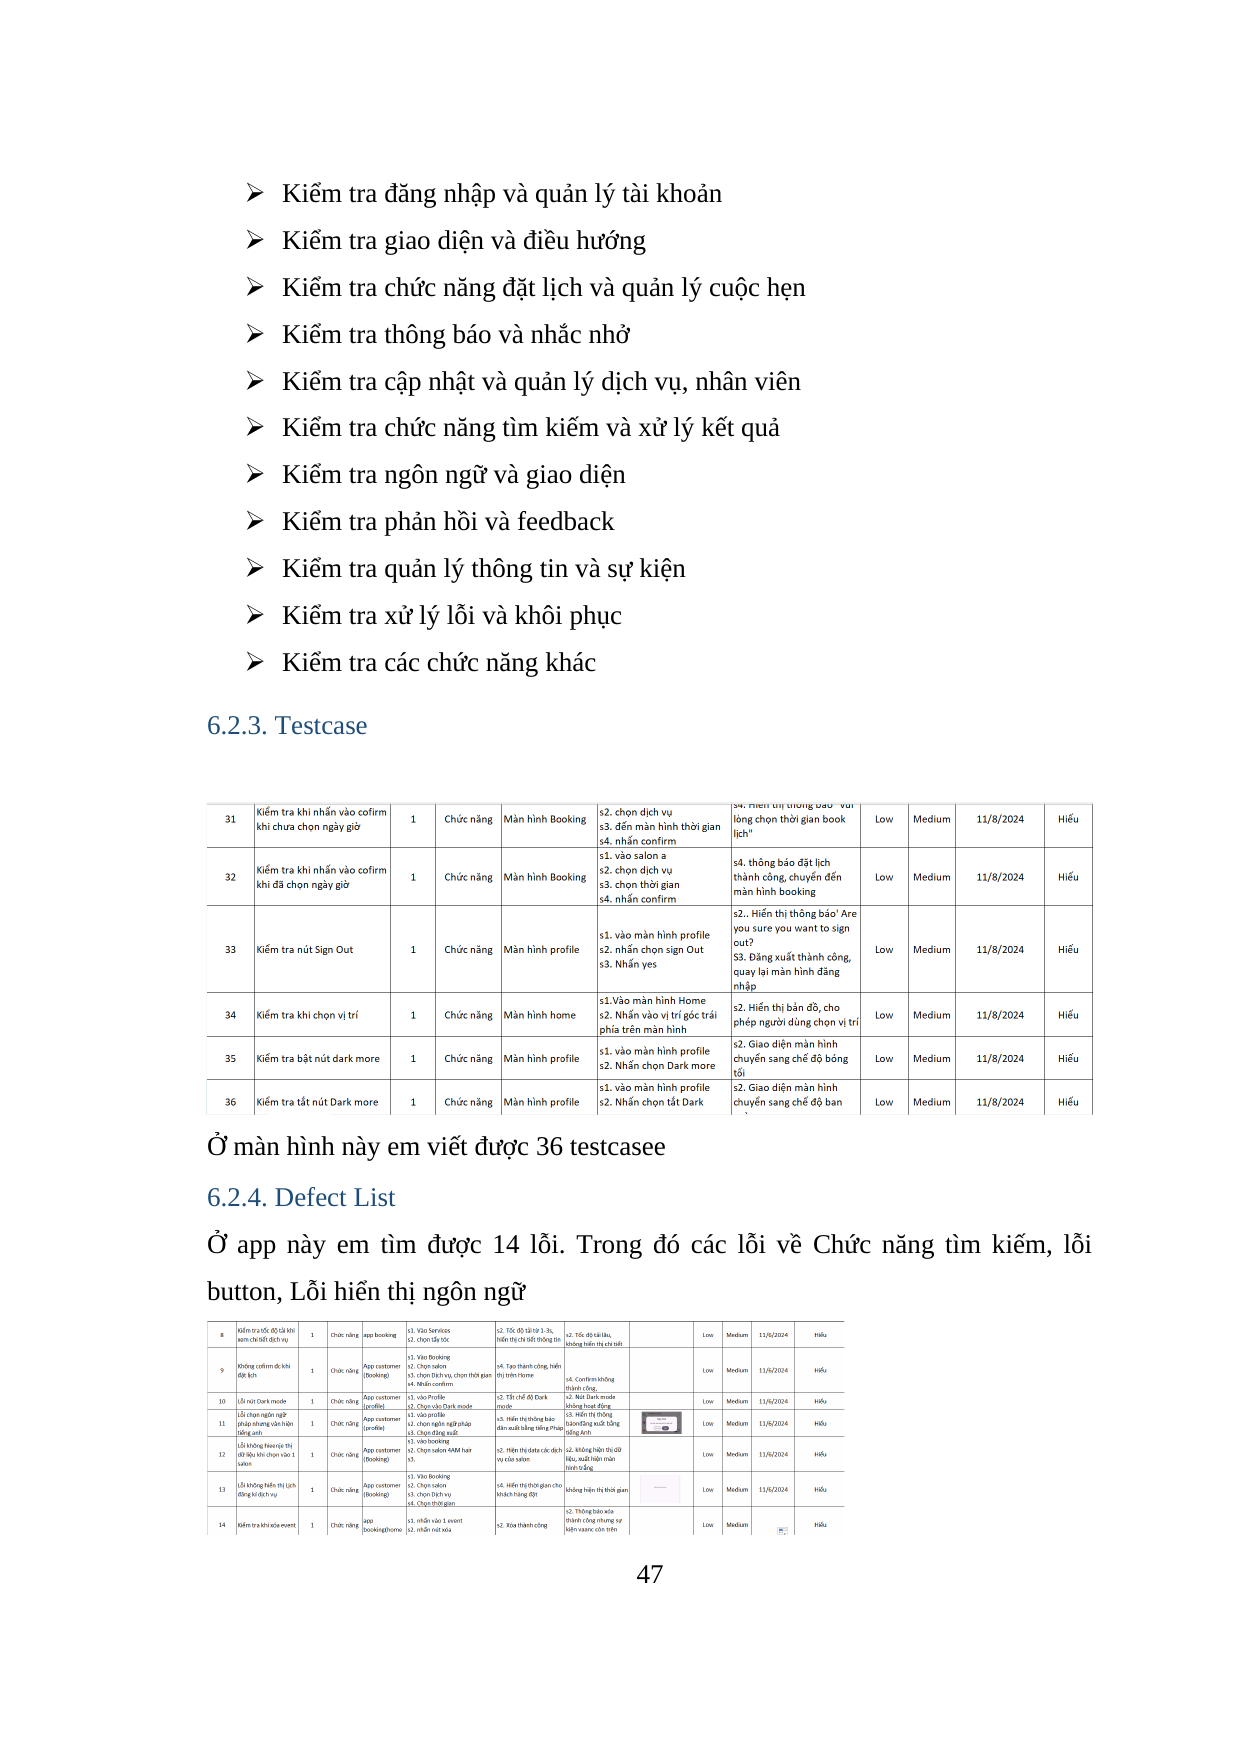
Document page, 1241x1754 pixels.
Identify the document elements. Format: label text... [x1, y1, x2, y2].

list Kiểm tra cập nhật và quản lý dịch vụ, nhân viên [244, 365, 1093, 396]
subtitle 6.2.4. Defect List [207, 1181, 1093, 1212]
text Ở app này em tìm được 14 lỗi. Trong đó các lỗi về Chức năng tìm kiếm, lỗi button, Lỗi hiển thị ngôn ngữ [207, 1228, 1093, 1306]
text Ở màn hình này em viết được 36 testcasee [207, 1130, 1093, 1162]
list Kiểm tra quản lý thông tin và sự kiện [244, 552, 1093, 583]
list Kiểm tra đăng nhập và quản lý tài khoản [244, 177, 1093, 208]
list Kiểm tra xử lý lỗi và khôi phục [244, 599, 1093, 630]
picture [206, 1321, 845, 1535]
list Kiểm tra chức năng đặt lịch và quản lý cuộc hẹn [244, 271, 1093, 302]
picture [206, 802, 1094, 1115]
list Kiểm tra giao diện và điều hướng [244, 224, 1093, 255]
list Kiểm tra ngôn ngữ và giao diện [244, 458, 1093, 490]
subtitle 6.2.3. Testcase [207, 709, 1093, 741]
list Kiểm tra chức năng tìm kiếm và xử lý kết quả [244, 412, 1093, 443]
list Kiểm tra các chức năng khác [244, 646, 1093, 677]
list Kiểm tra thông báo và nhắc nhở [244, 318, 1093, 349]
list Kiểm tra phản hồi và feedback [244, 505, 1093, 537]
